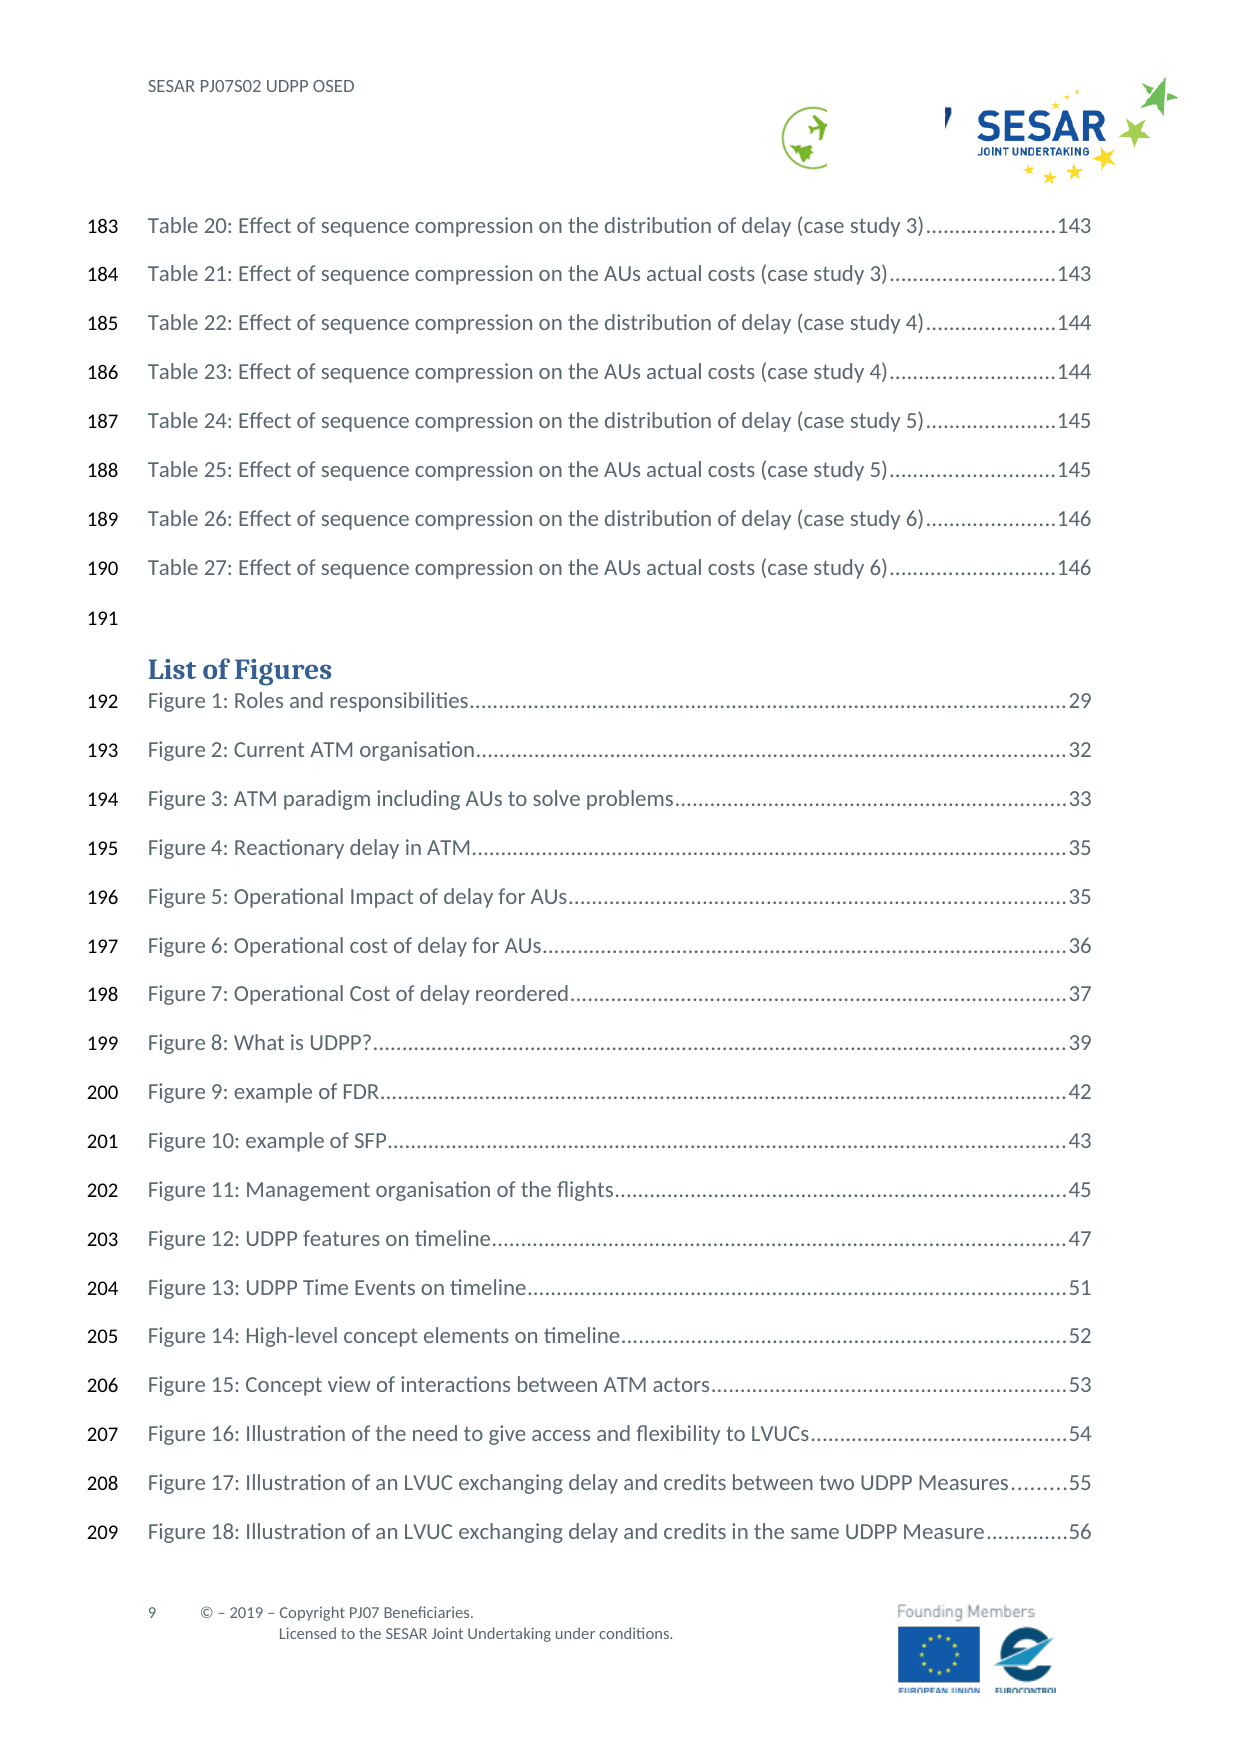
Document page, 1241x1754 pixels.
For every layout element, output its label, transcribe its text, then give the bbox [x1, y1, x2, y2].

text Figure 9: example of FDR 42 [148, 1077, 1092, 1105]
text Figure 6: Operational cost of delay for AUs 36 [148, 931, 1092, 959]
text Figure 3: ATM paradigm including AUs to solve problems 33 [148, 784, 1092, 812]
text Figure 2: Current ATM organisation 32 [148, 735, 1092, 763]
text Table 24: Effect of sequence compression on the distribution of delay (case study 5) 145 [148, 406, 1092, 434]
text Figure 1: Roles and responsibilities 29 [148, 686, 1092, 714]
picture [767, 79, 958, 180]
text Figure 13: UDPP Time Events on timeline 51 [148, 1273, 1092, 1301]
text Table 22: Effect of sequence compression on the distribution of delay (case study 4) 144 [148, 308, 1092, 336]
text Table 21: Effect of sequence compression on the AUs actual costs (case study 3) 143 [148, 259, 1092, 288]
text Figure 10: example of SFP 43 [148, 1126, 1092, 1154]
text Figure 8: What is UDPP? 39 [148, 1028, 1092, 1056]
text Figure 14: High-level concept elements on timeline 52 [148, 1322, 1092, 1349]
text Table 25: Effect of sequence compression on the AUs actual costs (case study 5) 145 [148, 455, 1092, 483]
text Figure 12: UDPP features on timeline 47 [148, 1224, 1092, 1252]
text Figure 17: Illustration of an LVUC exchanging delay and credits between two UDPP Measures 55 [148, 1468, 1092, 1496]
text Figure 15: Concept view of interactions between ATM actors 53 [148, 1370, 1092, 1398]
text Figure 18: Illustration of an LVUC exchanging delay and credits in the same UDPP Measure 56 [148, 1517, 1092, 1545]
text Figure 5: Operational Impact of delay for AUs 35 [148, 882, 1092, 910]
text Table 26: Effect of sequence compression on the distribution of delay (case study 6) 146 [148, 504, 1092, 532]
text Table 23: Effect of sequence compression on the AUs actual costs (case study 4) 144 [148, 357, 1092, 385]
text Table 27: Effect of sequence compression on the AUs actual costs (case study 6) 146 [148, 553, 1092, 581]
text Figure 11: Management organisation of the flights 45 [148, 1175, 1092, 1203]
text Figure 7: Operational Cost of delay reordered 37 [148, 979, 1092, 1008]
text Figure 16: Illustration of the need to give access and flexibility to LVUCs 54 [148, 1419, 1092, 1447]
text Figure 4: Reactionary delay in ATM 35 [148, 833, 1092, 861]
text List of Figures [148, 653, 1092, 686]
text Table 20: Effect of sequence compression on the distribution of delay (case study 3) 143 [148, 211, 1092, 239]
